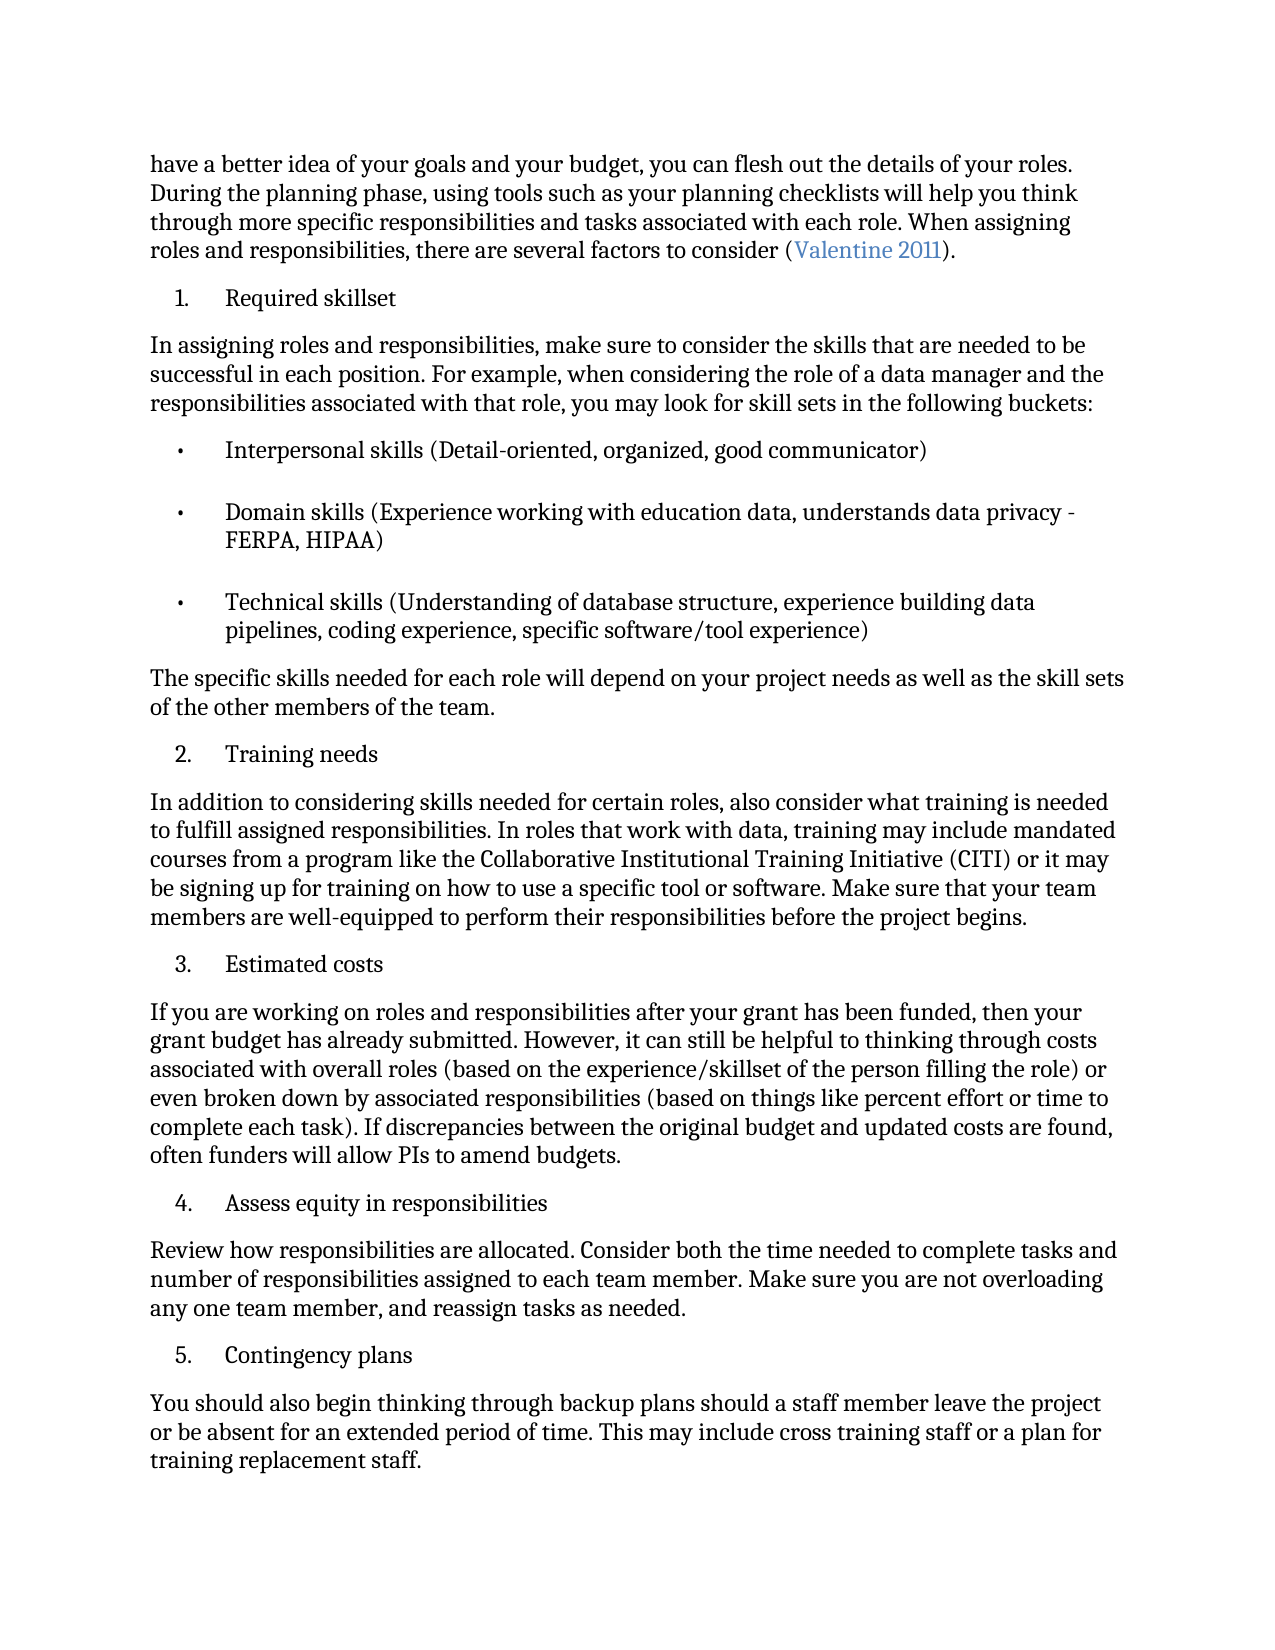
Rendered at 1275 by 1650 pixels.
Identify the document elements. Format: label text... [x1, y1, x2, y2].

list Estimated costs [175, 950, 1125, 979]
text If you are working on roles and responsibilities after your grant has been funded, then your grant budget has already submitted. However, it can still be helpful to thinking through costs associated with overall roles (based on the experience/skillset of the person filling the role) or even broken down by associated responsibilities (based on things like percent effort or time to complete each task). If discrepancies between the original budget and updated costs are found, often funders will allow PIs to amend budgets. [150, 997, 1125, 1170]
text Review how responsibilities are allocated. Consider both the time needed to complete tasks and number of responsibilities assigned to each team member. Make sure you are not overloading any one team member, and reassign tasks as needed. [150, 1236, 1125, 1322]
list Required skillset [175, 284, 1125, 312]
text You should also begin thinking through backup plans should a staff member leave the project or be absent for an extended period of time. This may include cross training staff or a plan for training replacement staff. [150, 1389, 1125, 1475]
list Training needs [175, 740, 1125, 769]
list Domain skills (Experience working with education data, understands data privacy - FERPA, HIPAA) [175, 497, 1125, 584]
text The specific skills needed for each role will depend on your project needs as well as the skill sets of the other members of the team. [150, 664, 1125, 721]
list Assess equity in responsibilities [175, 1189, 1125, 1217]
list Contingency plans [175, 1341, 1125, 1370]
list Interpersonal skills (Detail-oriented, organized, good communicator) [175, 436, 1125, 494]
text In assigning roles and responsibilities, make sure to consider the skills that are needed to be successful in each position. For example, when considering the role of a data manager and the responsibilities associated with that role, you may look for skill sets in the following buckets: [150, 331, 1125, 417]
text In addition to considering skills needed for certain roles, also consider what training is needed to fulfill assigned responsibilities. In roles that work with data, training may include mandated courses from a program like the Collaborative Institutional Training Initiative (CITI) or it may be signing up for training on how to use a specific tool or software. Make sure that your team members are well-equipped to perform their responsibilities before the project begins. [150, 787, 1125, 931]
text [150, 150, 1125, 265]
list Technical skills (Understanding of database structure, experience building data pipelines, coding experience, specific software/tool experience) [175, 587, 1125, 645]
